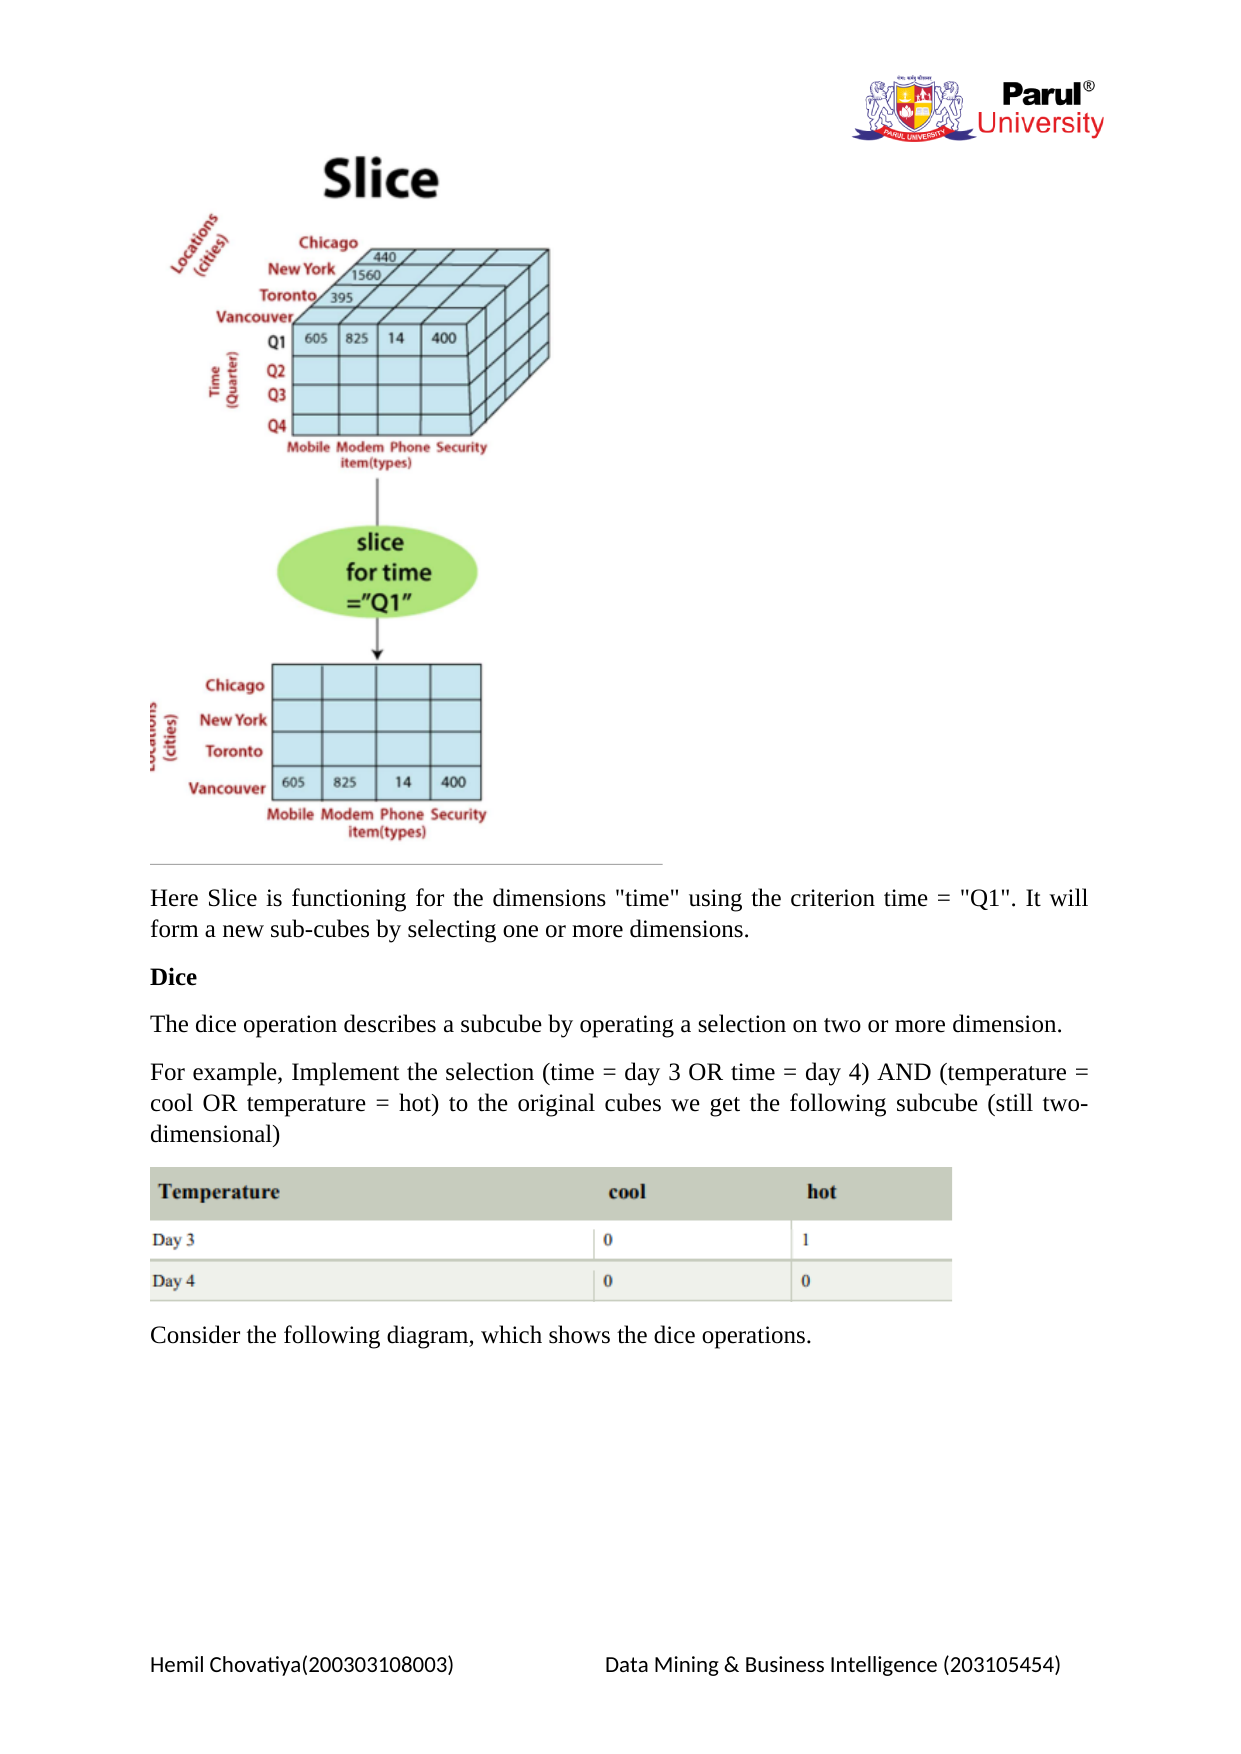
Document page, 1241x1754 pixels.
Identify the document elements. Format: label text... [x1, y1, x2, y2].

text The dice operation describes a subcube by operating a selection on two or more dimension. [150, 1009, 1090, 1038]
picture [150, 1167, 953, 1302]
text Here Slice is functioning for the dimensions "time" using the criterion time = "Q1". It will form a new sub-cubes by selecting one or more dimensions. [150, 883, 1090, 943]
picture [851, 65, 1104, 150]
text For example, Implement the selection (time = day 3 OR time = day 4) AND (temperature = cool OR temperature = hot) to the original cubes we get the following subcube (still two-dimensional) [150, 1057, 1090, 1148]
picture [150, 150, 663, 865]
text Dice [150, 962, 1090, 991]
text Consider the following diagram, which shows the dice operations. [150, 1320, 1090, 1349]
